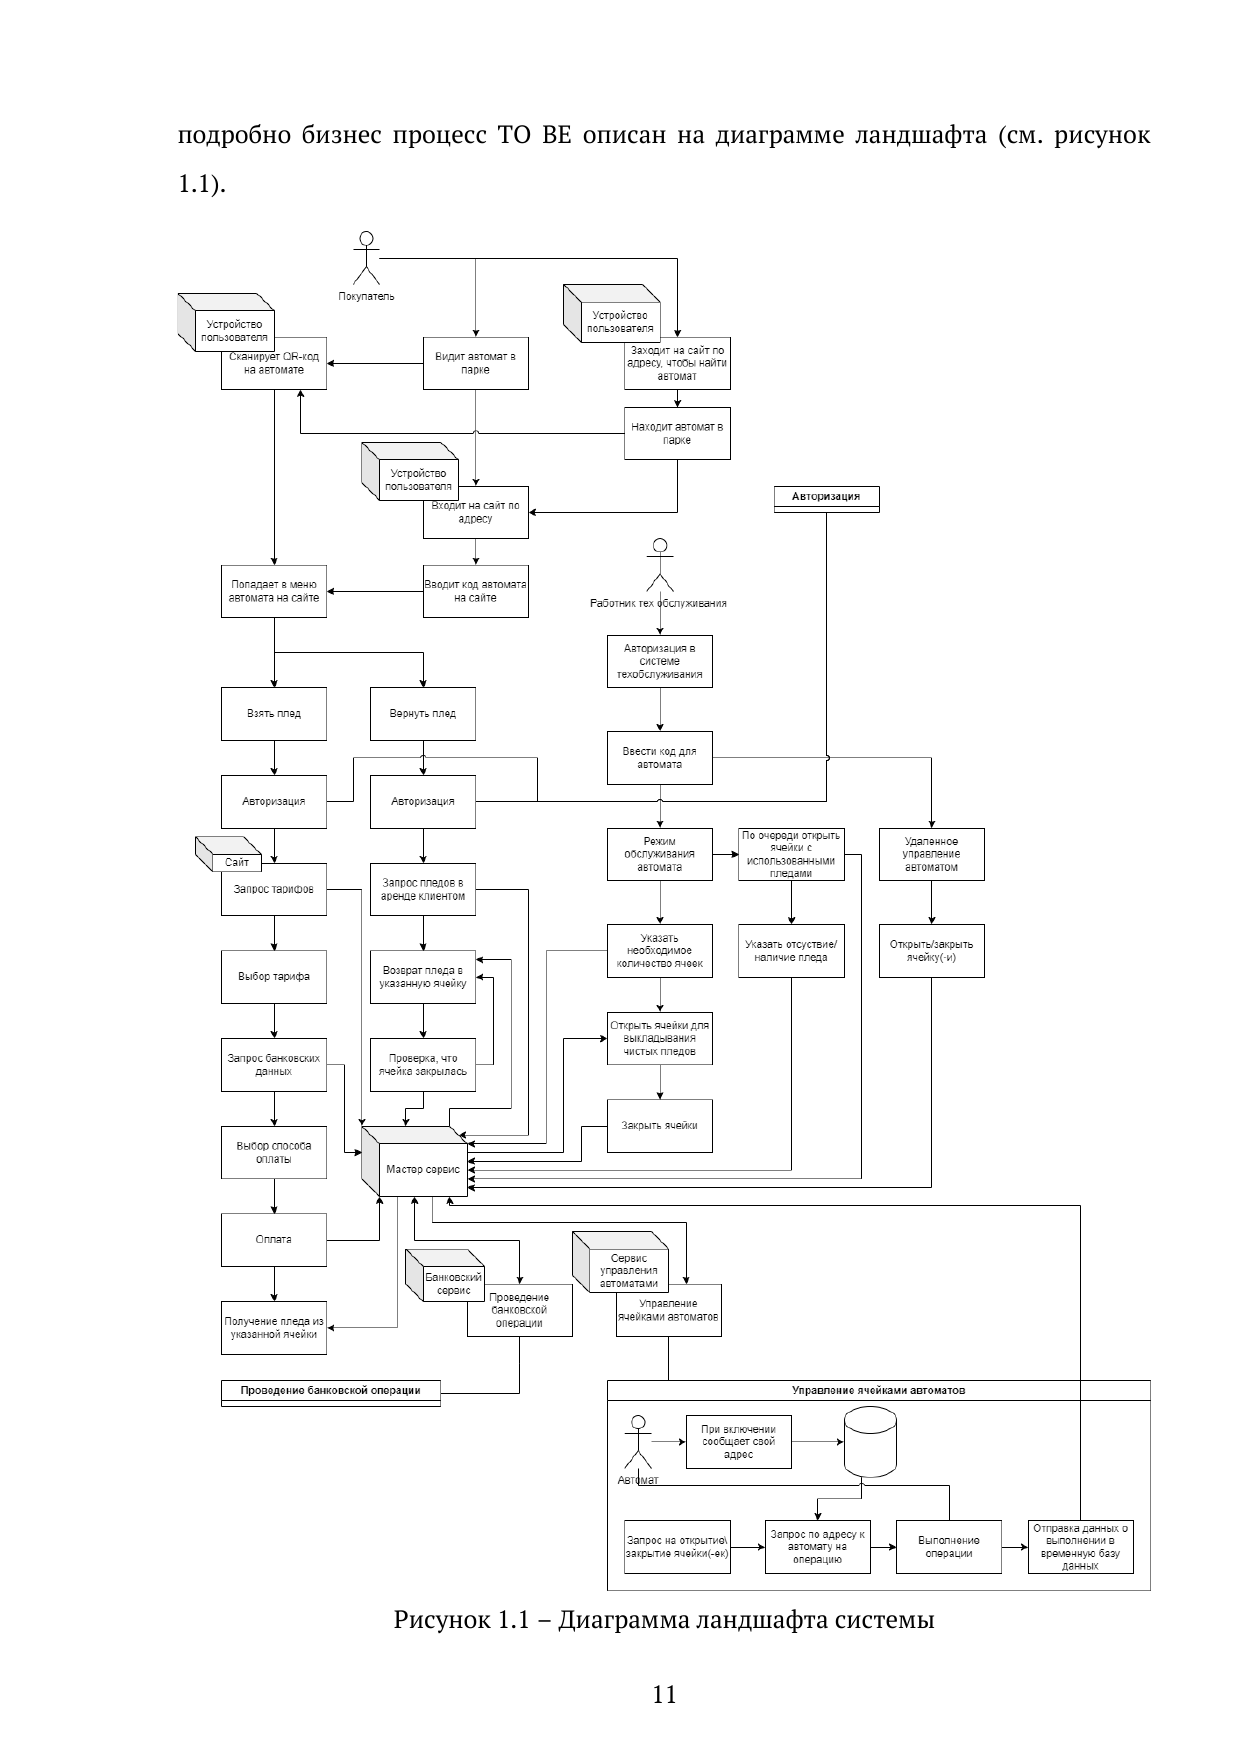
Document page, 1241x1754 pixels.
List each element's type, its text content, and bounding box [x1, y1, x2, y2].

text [177, 118, 1152, 199]
text Рисунок 1.1 – Диаграмма ландшафта системы [177, 1603, 1152, 1635]
picture [177, 231, 1151, 1591]
